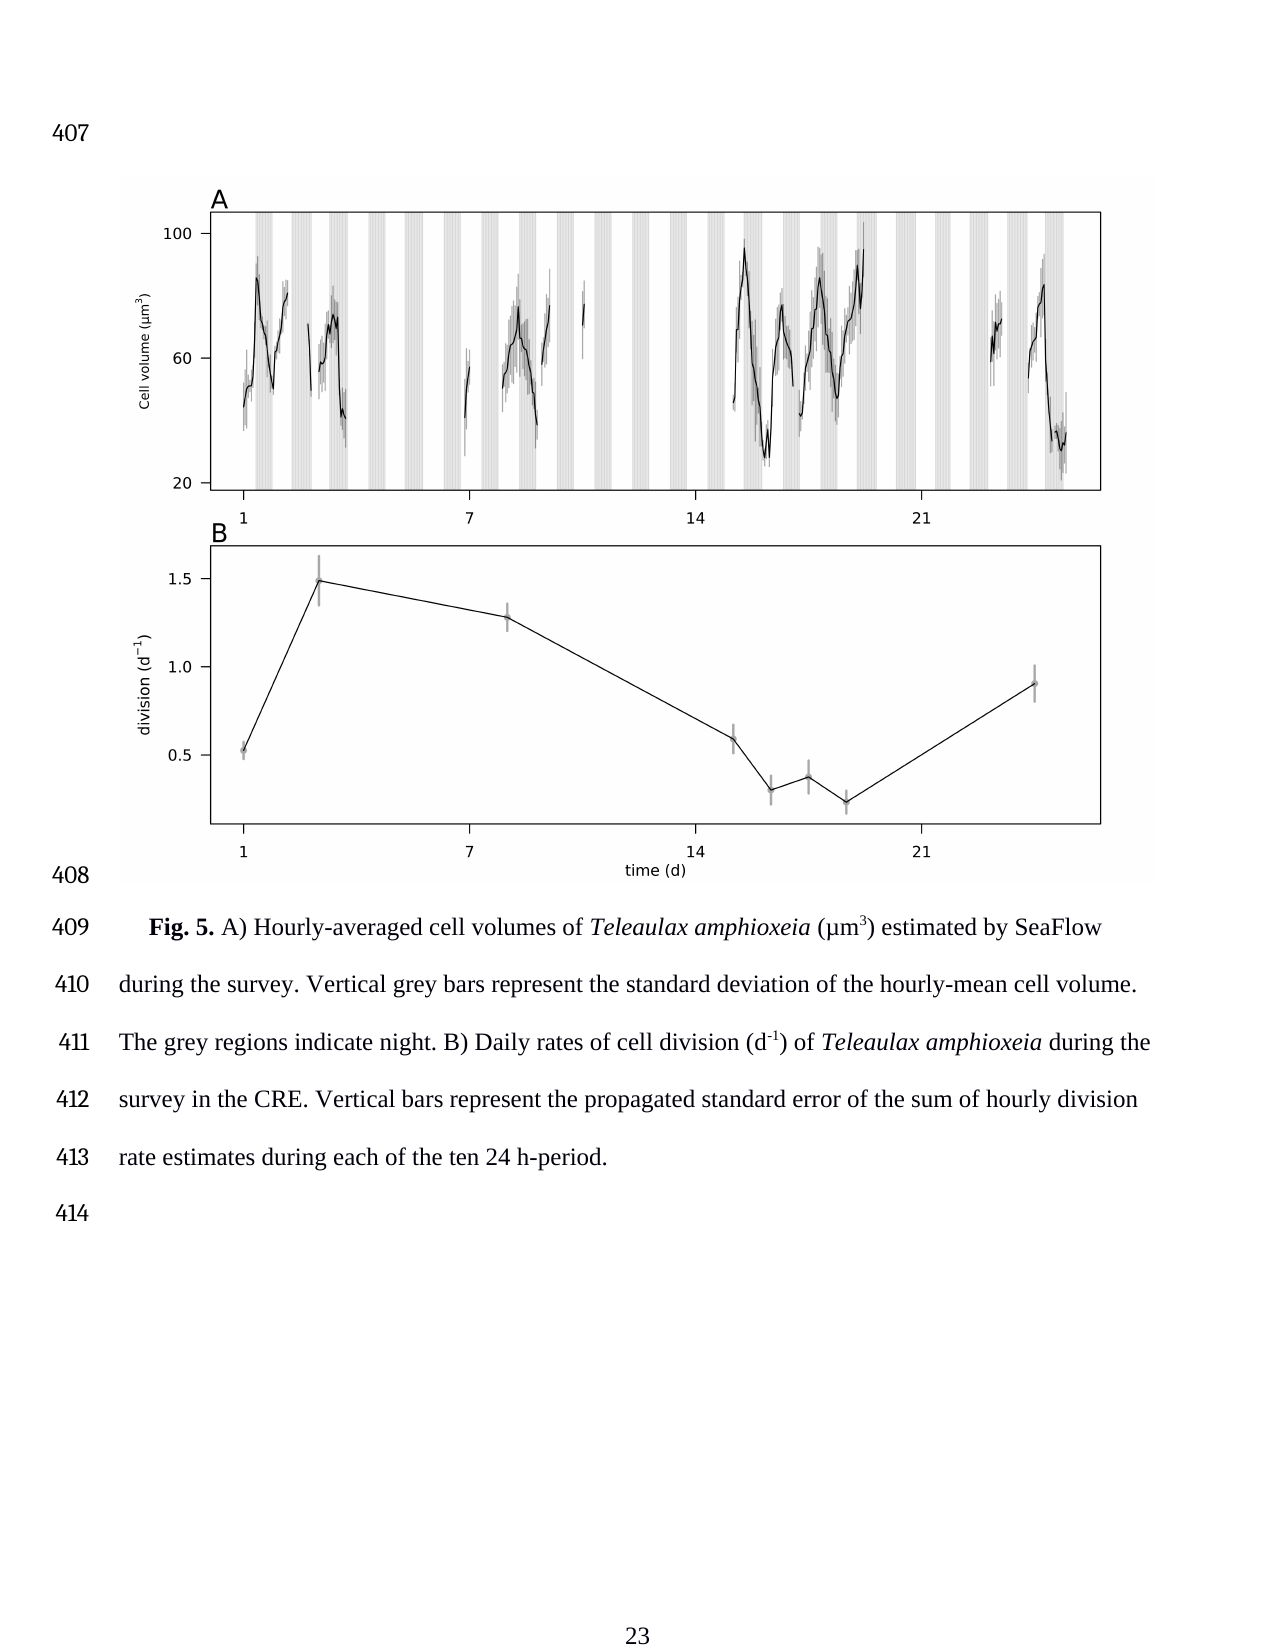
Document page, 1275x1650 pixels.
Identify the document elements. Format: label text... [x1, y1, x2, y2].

picture [118, 176, 1156, 883]
text Fig. 5. A) Hourly-averaged cell volumes of Teleaulax amphioxeia (µm3) estimated by SeaFlow during the survey. Vertical grey bars represent the standard deviation of the hourly-mean cell volume. The grey regions indicate night. B) Daily rates of cell division (d-1) of Teleaulax amphioxeia during the survey in the CRE. Vertical bars represent the propagated standard error of the sum of hourly division rate estimates during each of the ten 24 h-period. [118, 912, 1156, 1171]
